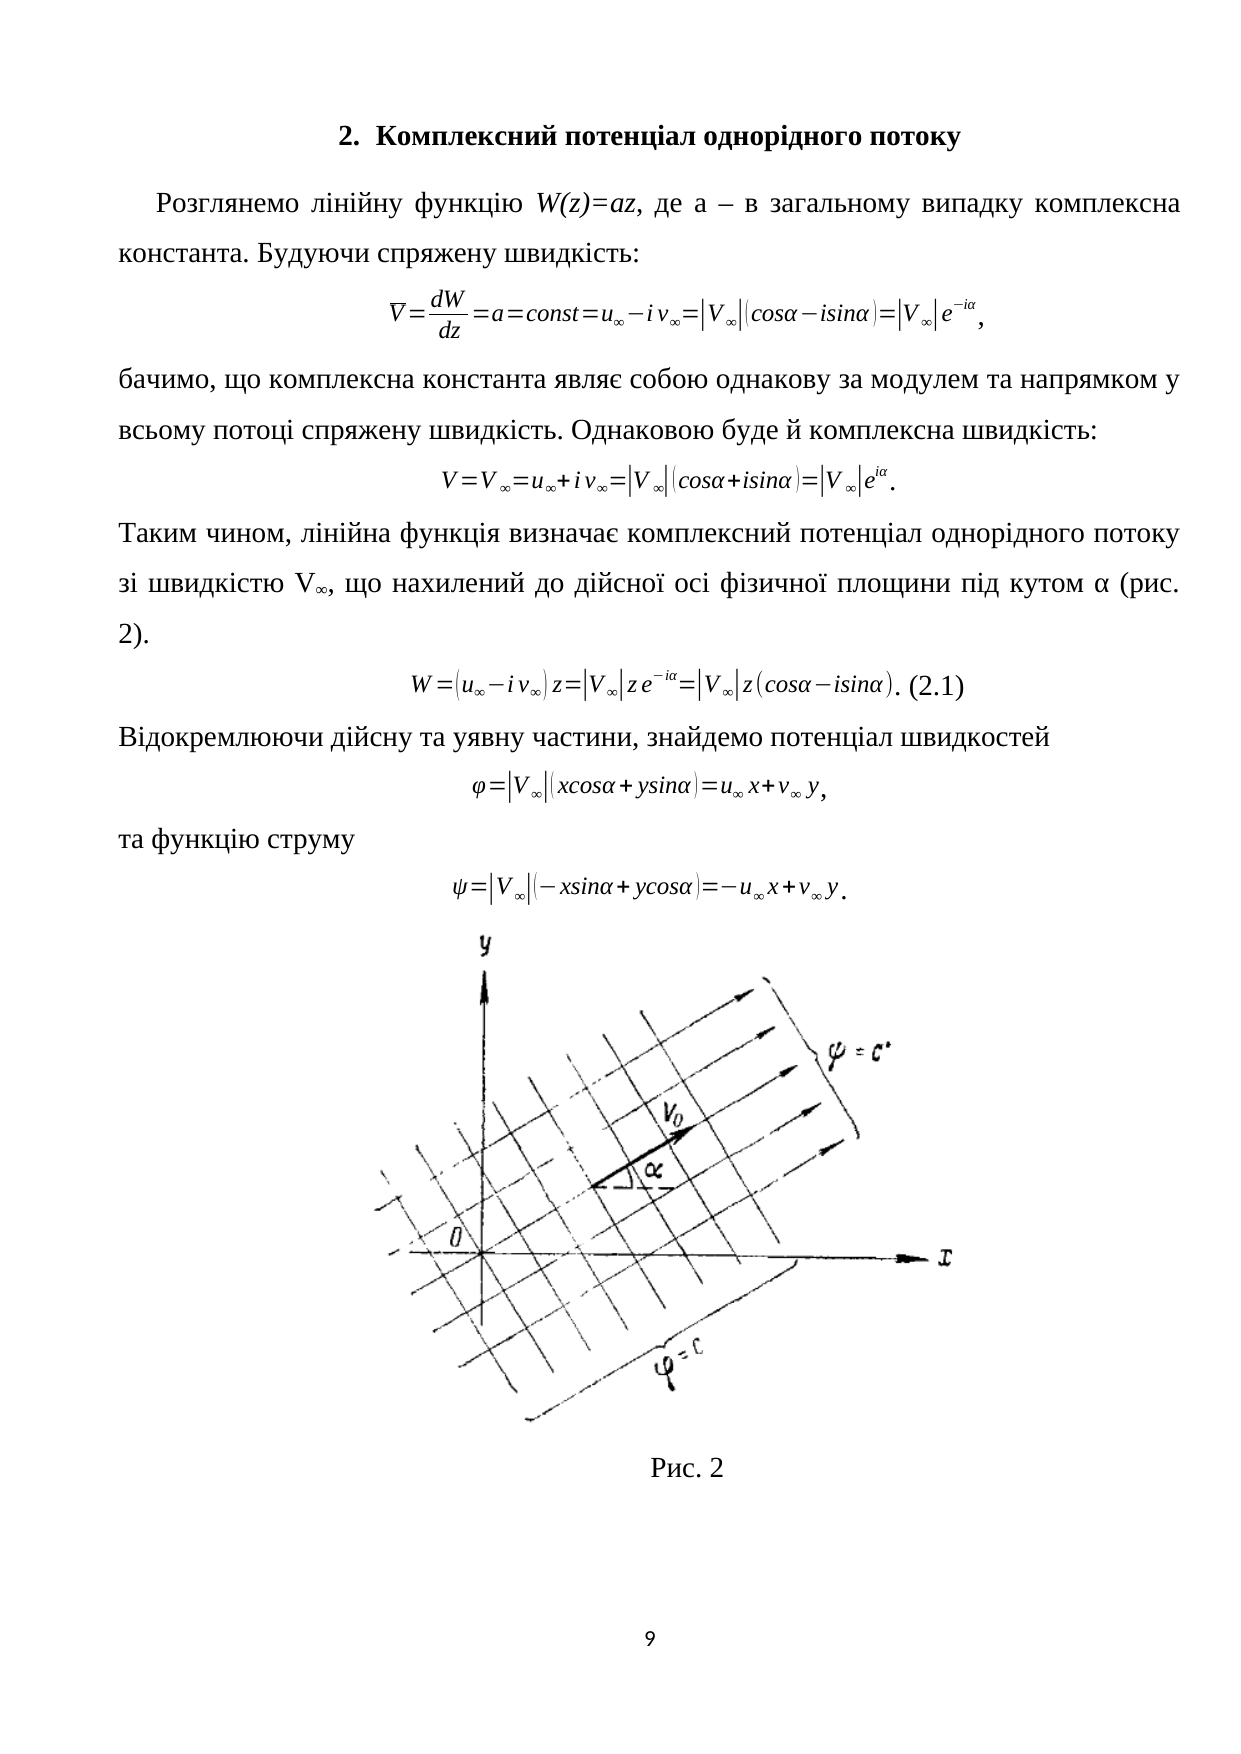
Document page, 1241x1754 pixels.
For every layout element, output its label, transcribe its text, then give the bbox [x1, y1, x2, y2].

text , [118, 770, 1181, 804]
text . [118, 872, 1181, 906]
picture [335, 922, 964, 1434]
text Рис. 2 [118, 1450, 1181, 1483]
text . (2.1) [118, 666, 1181, 703]
list Комплексний потенціал однорідного потоку [118, 118, 1181, 152]
text Розглянемо лінійну функцію W(z)=az, де a – в загальному випадку комплексна константа. Будуючи спряжену швидкість: [118, 185, 1181, 269]
text та функцію струму [118, 821, 1181, 855]
text бачимо, що комплексна константа являє собою однакову за модулем та напрямком у всьому потоці спряжену швидкість. Однаковою буде й комплексна швидкість: [118, 361, 1181, 445]
text Відокремлюючи дійсну та уявну частини, знайдемо потенціал швидкостей [118, 719, 1181, 753]
text , [156, 286, 1181, 345]
text . [118, 462, 1181, 498]
text Таким чином, лінійна функція визначає комплексний потенціал однорідного потоку зі швидкістю V∞, що нахилений до дійсної осі фізичної площини під кутом α (рис. 2). [118, 515, 1181, 649]
